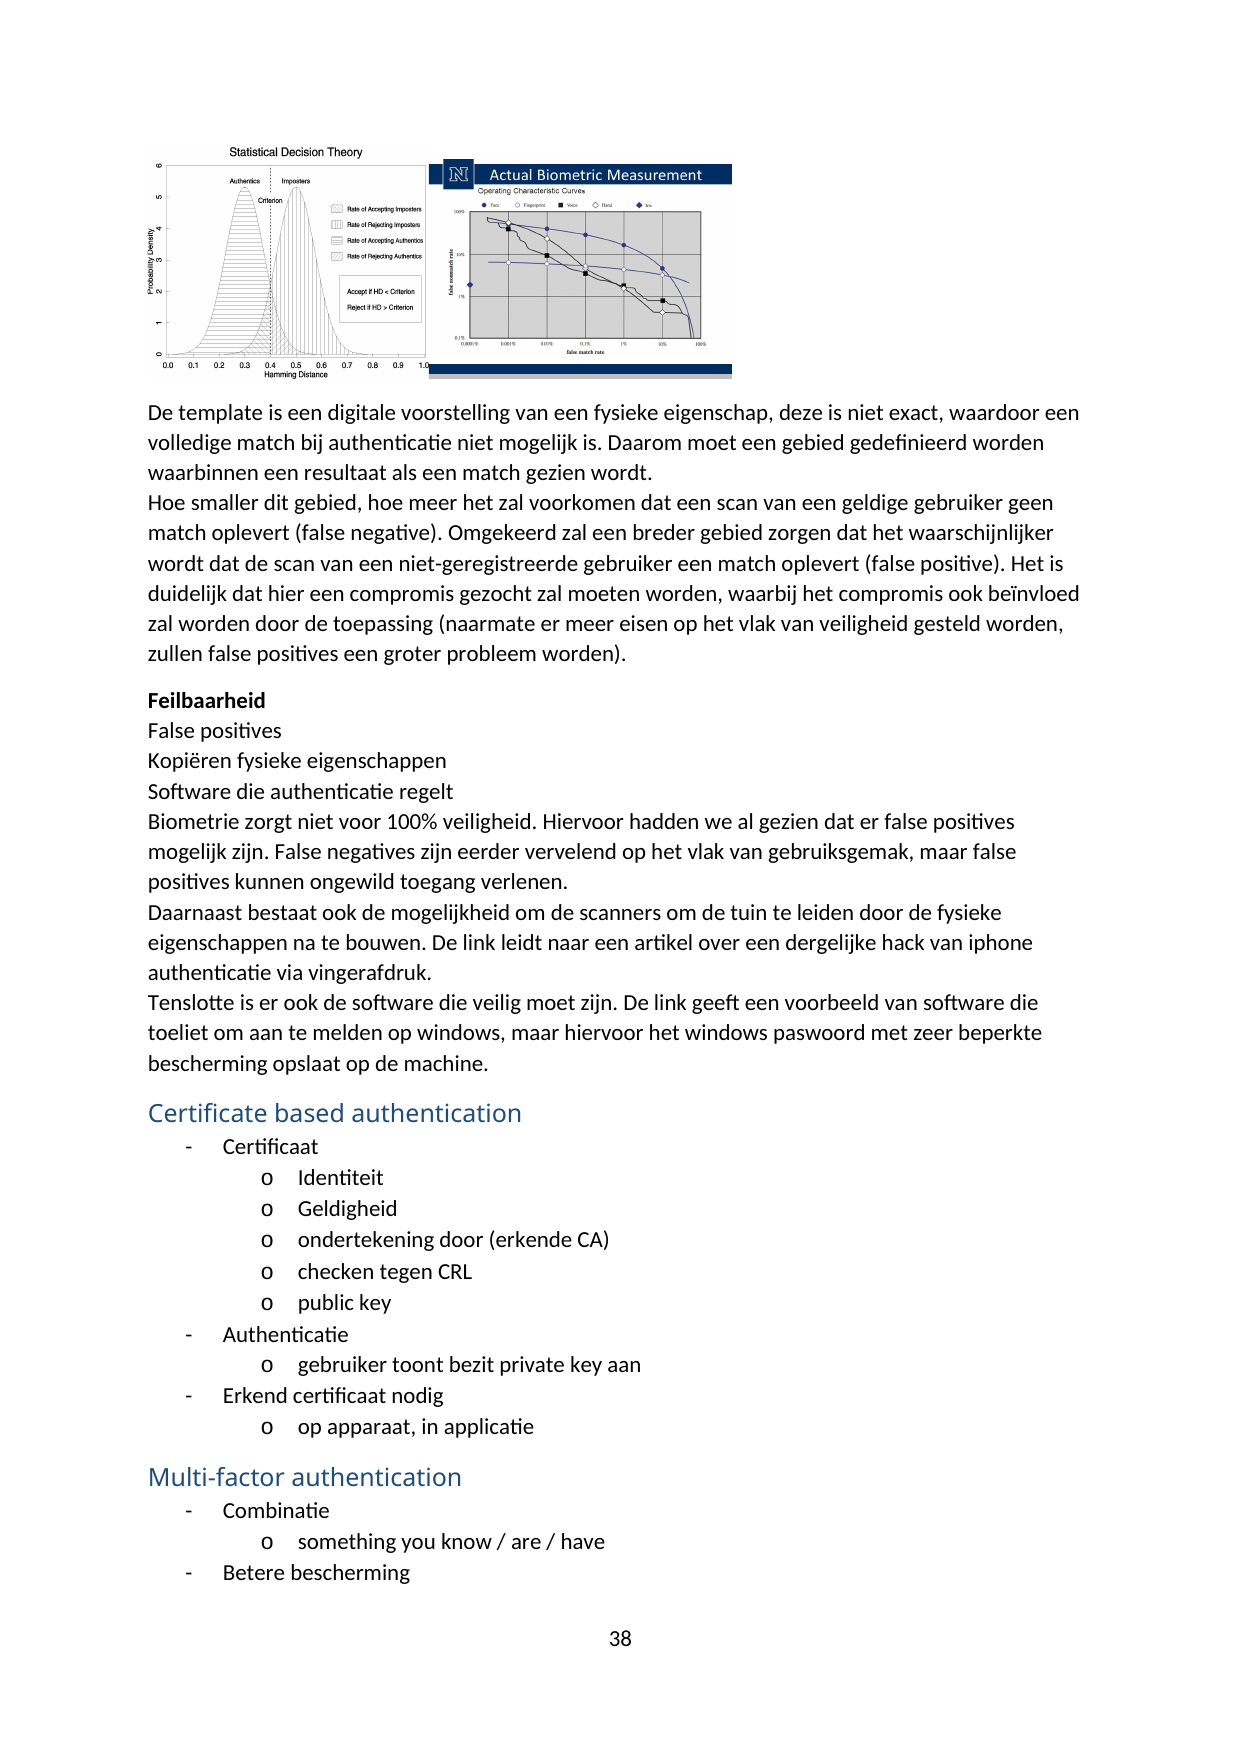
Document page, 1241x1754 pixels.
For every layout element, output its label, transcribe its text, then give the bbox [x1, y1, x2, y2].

list Identiteit [260, 1163, 1093, 1192]
list Geldigheid [260, 1194, 1093, 1223]
subtitle Certificate based authentication [148, 1096, 1093, 1130]
list Erkend certificaat nodig [185, 1382, 1093, 1409]
picture [147, 147, 732, 379]
subtitle Multi-factor authentication [148, 1460, 1093, 1494]
list op apparaat, in applicatie [260, 1412, 1093, 1441]
list Authenticatie [185, 1320, 1093, 1348]
list something you know / are / have [260, 1527, 1093, 1556]
list Certificaat [185, 1132, 1093, 1160]
list ondertekening door (erkende CA) [260, 1226, 1093, 1255]
text Feilbaarheid False positives Kopiëren fysieke eigenschappen Software die authenticatie regelt Biometrie zorgt niet voor 100% veiligheid. Hiervoor hadden we al gezien dat er false positives mogelijk zijn. False negatives zijn eerder vervelend op het vlak van gebruiksgemak, maar false positives kunnen ongewild toegang verlenen. Daarnaast bestaat ook de mogelijkheid om de scanners om de tuin te leiden door de fysieke eigenschappen na te bouwen. De link leidt naar een artikel over een dergelijke hack van iphone authenticatie via vingerafdruk. Tenslotte is er ook de software die veilig moet zijn. De link geeft een voorbeeld van software die toeliet om aan te melden op windows, maar hiervoor het windows paswoord met zeer beperkte bescherming opslaat op de machine. [148, 686, 1093, 1077]
list checken tegen CRL [260, 1257, 1093, 1286]
list public key [260, 1288, 1093, 1318]
list Combinatie [185, 1497, 1093, 1525]
text De template is een digitale voorstelling van een fysieke eigenschap, deze is niet exact, waardoor een volledige match bij authenticatie niet mogelijk is. Daarom moet een gebied gedefinieerd worden waarbinnen een resultaat als een match gezien wordt. Hoe smaller dit gebied, hoe meer het zal voorkomen dat een scan van een geldige gebruiker geen match oplevert (false negative). Omgekeerd zal een breder gebied zorgen dat het waarschijnlijker wordt dat de scan van een niet-geregistreerde gebruiker een match oplevert (false positive). Het is duidelijk dat hier een compromis gezocht zal moeten worden, waarbij het compromis ook beïnvloed zal worden door de toepassing (naarmate er meer eisen op het vlak van veiligheid gesteld worden, zullen false positives een groter probleem worden). [148, 398, 1093, 667]
list Betere bescherming [185, 1558, 1093, 1586]
list gebruiker toont bezit private key aan [260, 1350, 1093, 1379]
